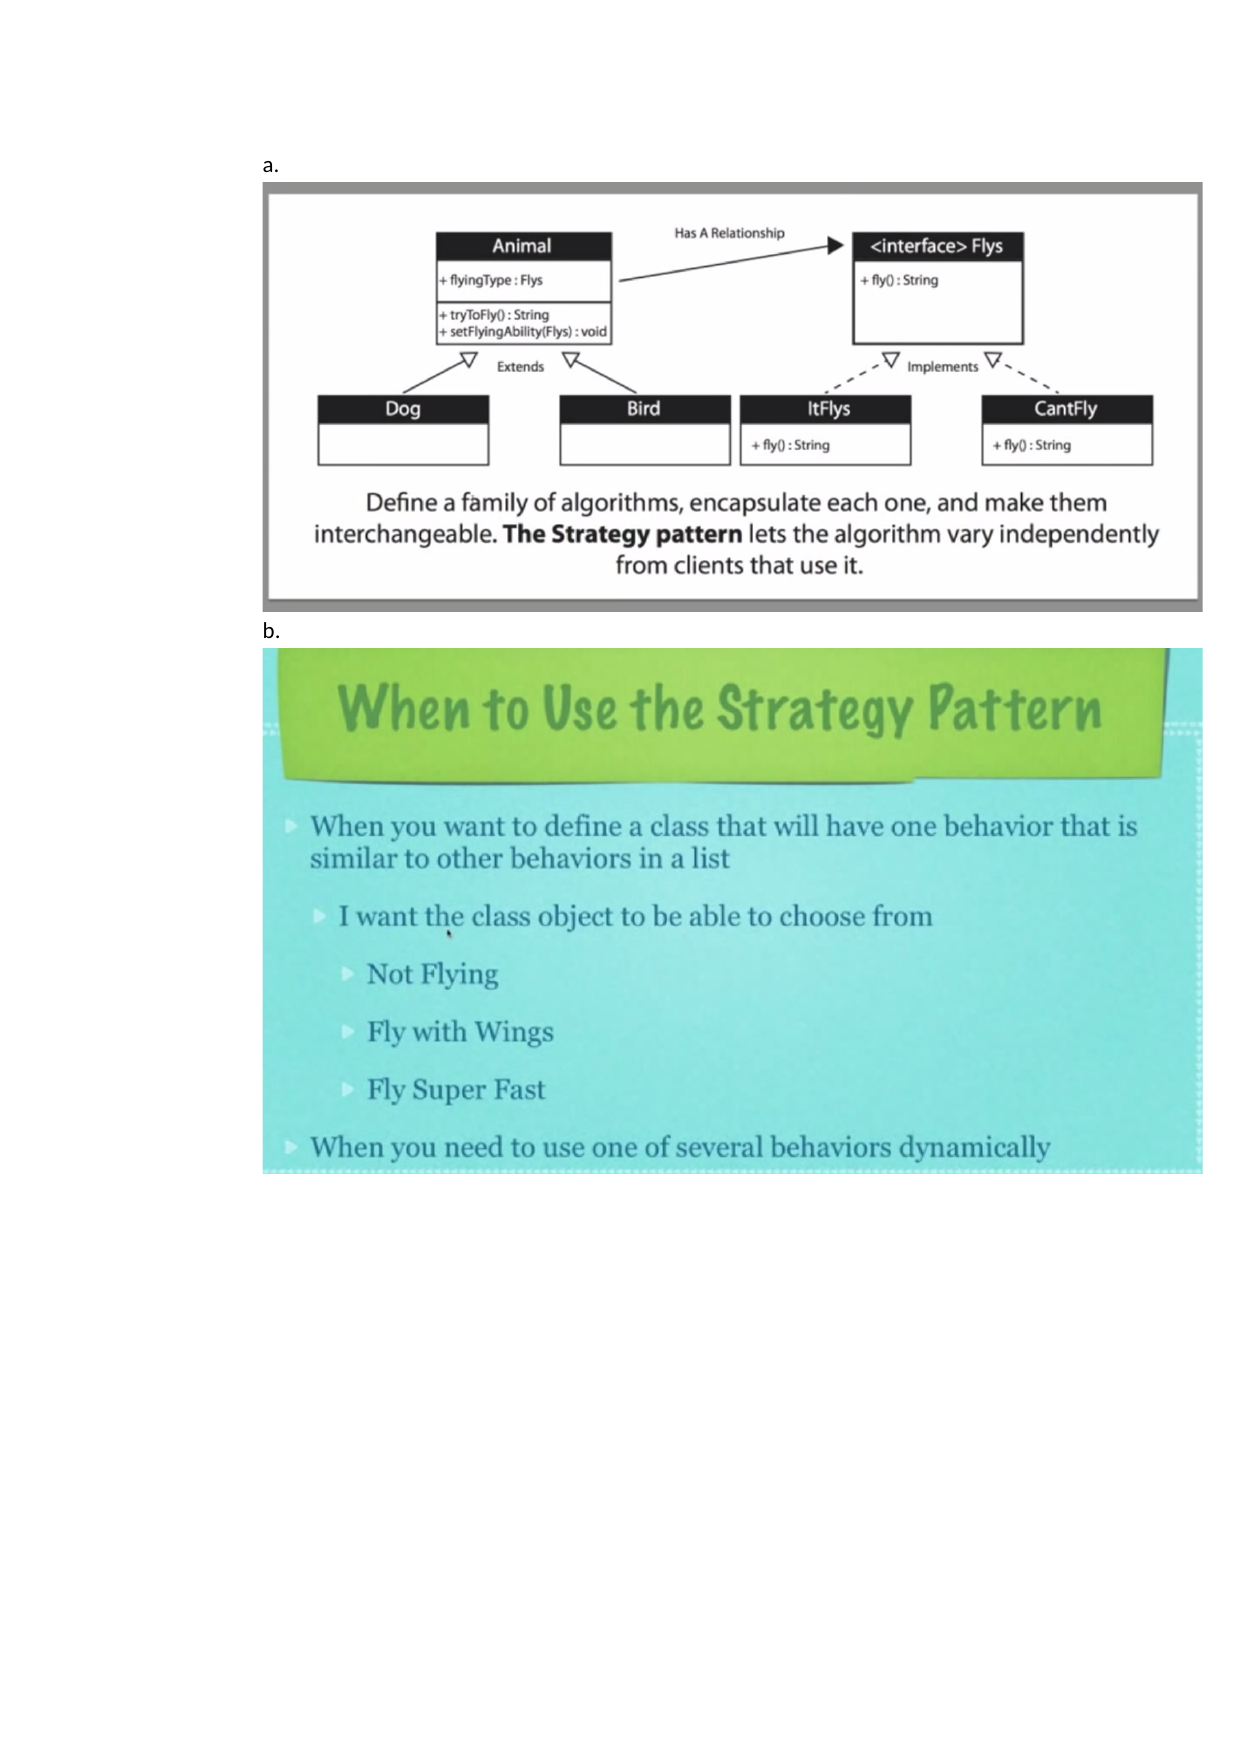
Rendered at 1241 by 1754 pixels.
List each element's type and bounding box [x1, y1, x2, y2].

picture [262, 182, 1203, 612]
picture [262, 648, 1203, 1174]
